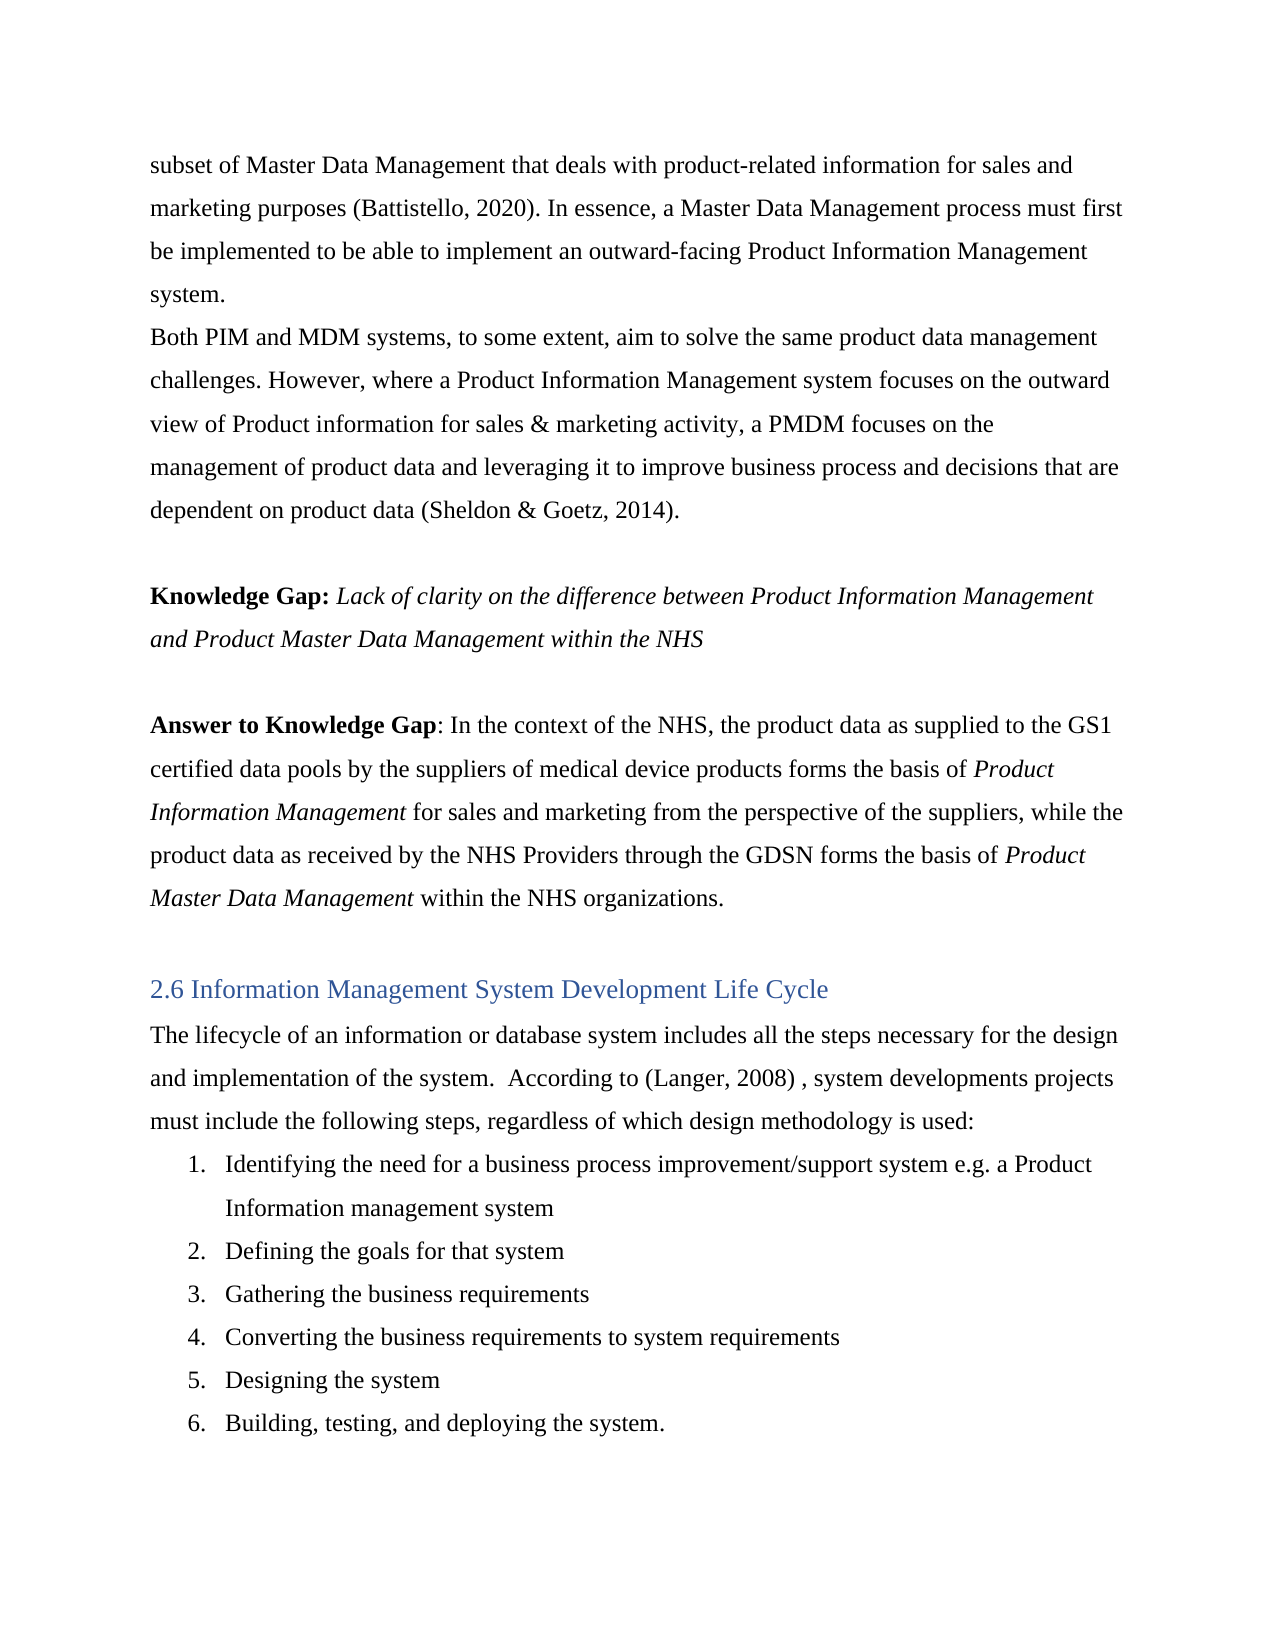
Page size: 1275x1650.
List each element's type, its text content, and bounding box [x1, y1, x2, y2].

list Designing the system [187, 1365, 1125, 1394]
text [150, 150, 1125, 308]
list Converting the business requirements to system requirements [187, 1322, 1125, 1351]
text Both PIM and MDM systems, to some extent, aim to solve the same product data management challenges. However, where a Product Information Management system focuses on the outward view of Product information for sales & marketing activity, a PMDM focuses on the management of product data and leveraging it to improve business process and decisions that are dependent on product data . [150, 322, 1125, 524]
list Identifying the need for a business process improvement/support system e.g. a Product Information management system [187, 1149, 1125, 1221]
list Gathering the business requirements [187, 1279, 1125, 1308]
list Building, testing, and deploying the system. [187, 1408, 1125, 1437]
text The lifecycle of an information or database system includes all the steps necessary for the design and implementation of the system. According to , system developments projects must include the following steps, regardless of which design methodology is used: [150, 1020, 1125, 1135]
list Defining the goals for that system [187, 1236, 1125, 1264]
subtitle 2.6 Information Management System Development Life Cycle [150, 973, 1125, 1005]
text Knowledge Gap: Lack of clarity on the difference between Product Information Management and Product Master Data Management within the NHS [150, 581, 1125, 653]
text Answer to Knowledge Gap: In the context of the NHS, the product data as supplied to the GS1 certified data pools by the suppliers of medical device products forms the basis of Product Information Management for sales and marketing from the perspective of the suppliers, while the product data as received by the NHS Providers through the GDSN forms the basis of Product Master Data Management within the NHS organizations. [150, 711, 1125, 912]
